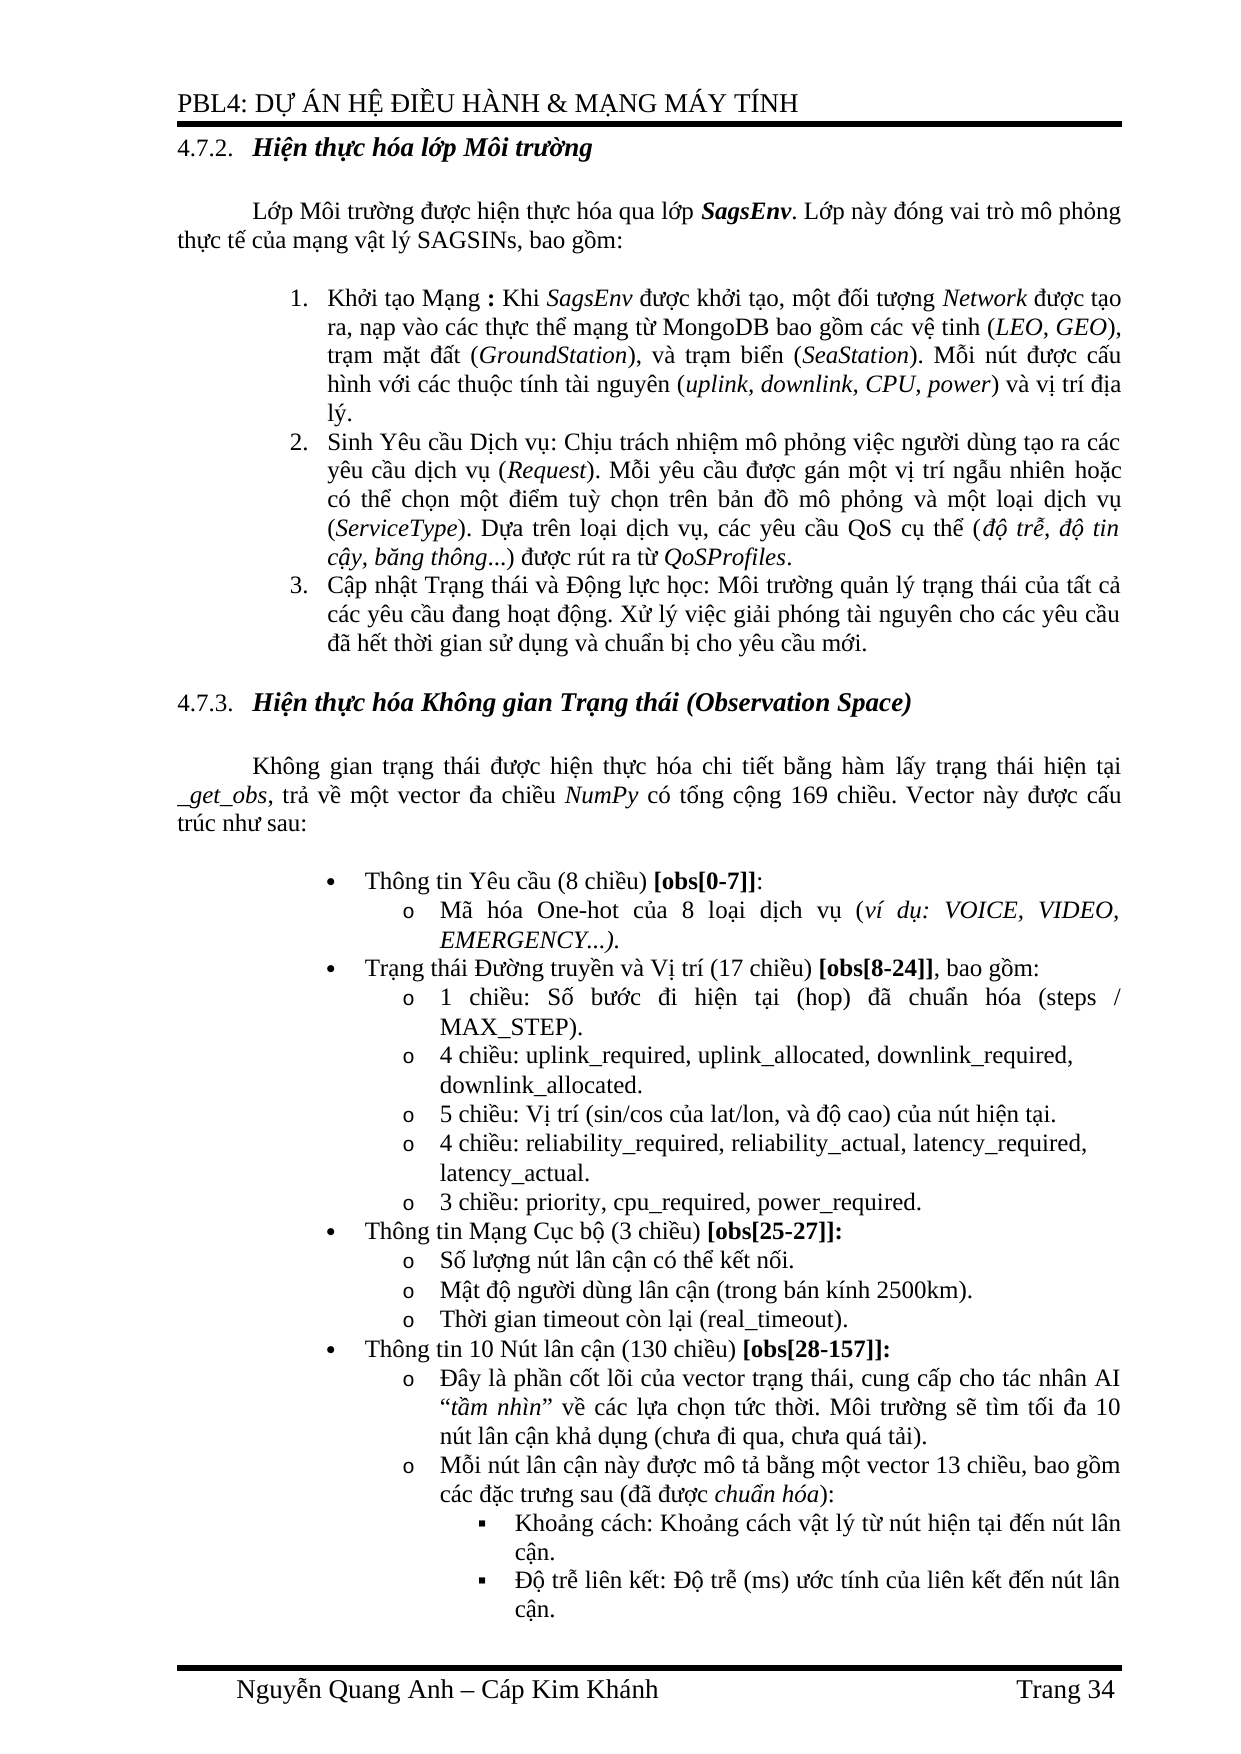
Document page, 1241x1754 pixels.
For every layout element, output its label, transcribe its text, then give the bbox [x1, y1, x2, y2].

text Lớp Môi trường được hiện thực hóa qua lớp SagsEnv. Lớp này đóng vai trò mô phỏng thực tế của mạng vật lý SAGSINs, bao gồm: [177, 809, 1122, 867]
subtitle Hiện thực hóa Không gian Trạng thái (Observation Space) [177, 1299, 1122, 1330]
list Thông tin Yêu cầu (8 chiều) [obs[0-7]]: [327, 1479, 1122, 1508]
subtitle Công cụ và Thư viện [177, 362, 1122, 393]
list Khởi tạo Mạng : Khi SagsEnv được khởi tạo, một đối tượng Network được tạo ra, nạp vào các thực thể mạng từ MongoDB bao gồm các vệ tinh (LEO, GEO), trạm mặt đất (GroundStation), và trạm biển (SeaStation). Mỗi nút được cấu hình với các thuộc tính tài nguyên (uplink, downlink, CPU, power) và vị trí địa lý. [289, 896, 1122, 1040]
list Mã hóa One-hot của 8 loại dịch vụ (ví dụ: VOICE, VIDEO, EMERGENCY...). [402, 1508, 1122, 1566]
list Các lớp đối tượng (Classes): Toàn bộ các thực thể mạng (Node, Satellite, Gs, Ss, Network, Request) được mô hình hóa chi tiết trong thư mục Classes. [289, 658, 1122, 715]
list Cập nhật Trạng thái và Động lực học: Môi trường quản lý trạng thái của tất cả các yêu cầu đang hoạt động. Xử lý việc giải phóng tài nguyên cho các yêu cầu đã hết thời gian sử dụng và chuẩn bị cho yêu cầu mới. [289, 1183, 1122, 1270]
text Không gian trạng thái được hiện thực hóa chi tiết bằng hàm lấy trạng thái hiện tại _get_obs, trả về một vector đa chiều NumPy có tổng cộng 169 chiều. Vector này được cấu trúc như sau: [177, 1364, 1122, 1450]
text Môi trường này được thiết kế nhằm phản ánh chính xác động thái của mạng vật lý (vị trí động của vệ tinh, tài nguyên tiêu thụ của nút) và tạo điều kiện cho tác nhân AI học trong một không gian mô phỏng có kiểm soát. [177, 132, 1122, 218]
list Sinh Yêu cầu Dịch vụ: Chịu trách nhiệm mô phỏng việc người dùng tạo ra các yêu cầu dịch vụ (Request). Mỗi yêu cầu được gán một vị trí ngẫu nhiên hoặc có thể chọn một điểm tuỳ chọn trên bản đồ mô phỏng và một loại dịch vụ (ServiceType). Dựa trên loại dịch vụ, các yêu cầu QoS cụ thể (độ trễ, độ tin cậy, băng thông...) được rút ra từ QoSProfiles. [289, 1040, 1122, 1183]
list Trạng thái Đường truyền và Vị trí (17 chiều) [obs[8-24]], bao gồm: [327, 1566, 1122, 1595]
list Gymnasium (Kế thừa từ OpenAI Gym): Cung cấp bộ công cụ tiêu chuẩn để xây dựng môi trường học tăng cường. Môi trường SagsEnv kế thừa từ lớp gym.Env cơ sở. [289, 514, 1122, 600]
subtitle Hiện thực hóa lớp Môi trường [177, 744, 1122, 776]
text Toàn bộ quá trình tương tác giữa tác nhân và môi trường được xây dựng theo chuẩn gym.Env của Gymnasium, đảm bảo tính tương thích với các thư viện Học tăng cường tiêu chuẩn. [177, 247, 1122, 333]
text Môi trường mô phỏng được phát triển bằng ngôn ngữ Python, sử dụng các thư viện cốt lõi: [177, 427, 1122, 485]
list NumPy: Được sử dụng để xử lý hiệu quả các phép toán vector và ma trận trong không gian trạng thái, hành động và tính toán phần thưởng. [289, 600, 1122, 658]
